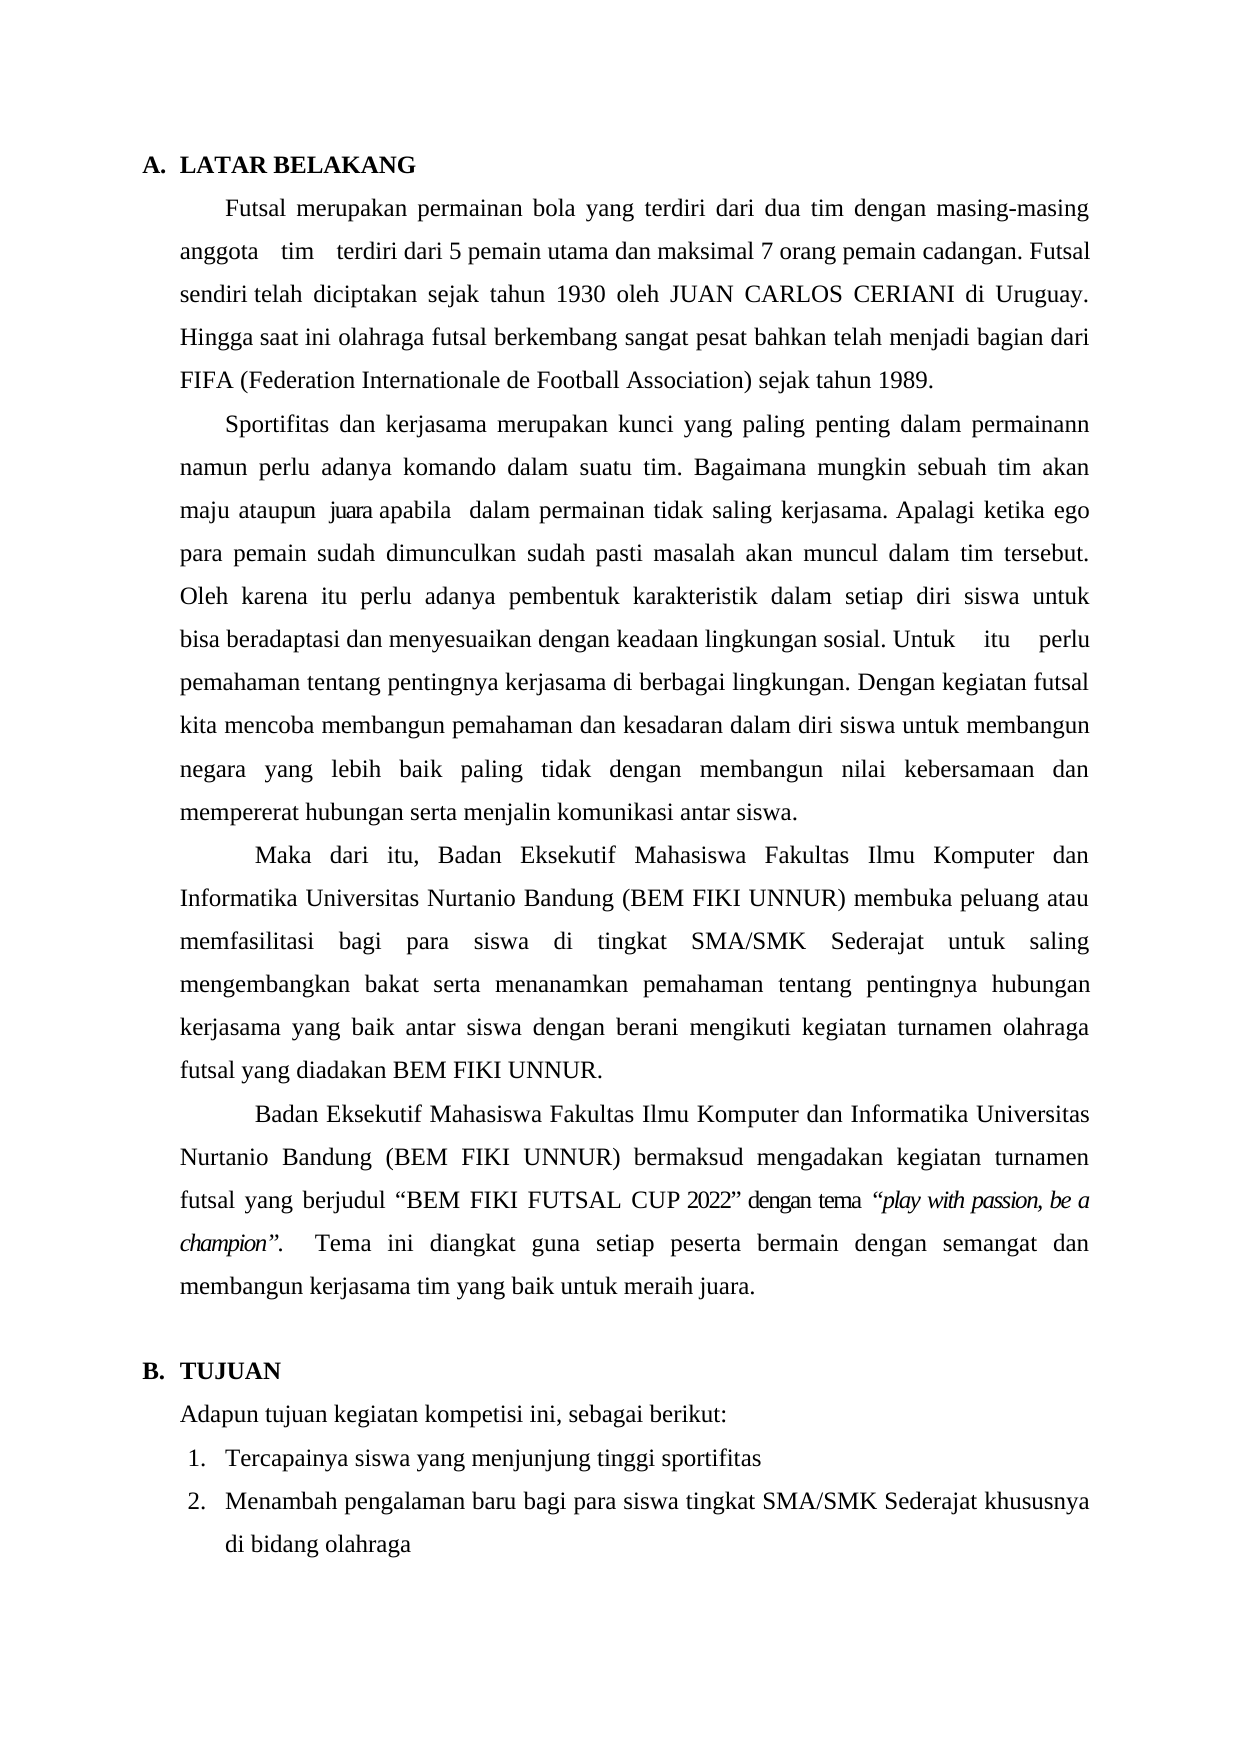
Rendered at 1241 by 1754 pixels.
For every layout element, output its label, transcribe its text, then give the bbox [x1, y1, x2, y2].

list TUJUAN [142, 1356, 1090, 1385]
text Adapun tujuan kegiatan kompetisi ini, sebagai berikut: [150, 1399, 1090, 1428]
list LATAR BELAKANG [142, 150, 1090, 179]
list Maka dari itu, Badan Eksekutif Mahasiswa Fakultas Ilmu Komputer dan Informatika Universitas Nurtanio Bandung (BEM FIKI UNNUR) membuka peluang atau memfasilitasi bagi para siswa di tingkat SMA/SMK Sederajat untuk saling mengembangkan bakat serta menanamkan pemahaman tentang pentingnya hubungan kerjasama yang baik antar siswa dengan berani mengikuti kegiatan turnamen olahraga futsal yang diadakan BEM FIKI UNNUR. [179, 840, 1090, 1084]
list Badan Eksekutif Mahasiswa Fakultas Ilmu Komputer dan Informatika Universitas Nurtanio Bandung (BEM FIKI UNNUR) bermaksud mengadakan kegiatan turnamen futsal yang berjudul “BEM FIKI FUTSAL CUP 2022” dengan tema “play with passion, be a champion”. Tema ini diangkat guna setiap peserta bermain dengan semangat dan membangun kerjasama tim yang baik untuk meraih juara. [179, 1099, 1090, 1300]
list Sportifitas dan kerjasama merupakan kunci yang paling penting dalam permainann namun perlu adanya komando dalam suatu tim. Bagaimana mungkin sebuah tim akan maju ataupun juara apabila dalam permainan tidak saling kerjasama. Apalagi ketika ego para pemain sudah dimunculkan sudah pasti masalah akan muncul dalam tim tersebut. Oleh karena itu perlu adanya pembentuk karakteristik dalam setiap diri siswa untuk bisa beradaptasi dan menyesuaikan dengan keadaan lingkungan sosial. Untuk itu perlu pemahaman tentang pentingnya kerjasama di berbagai lingkungan. Dengan kegiatan futsal kita mencoba membangun pemahaman dan kesadaran dalam diri siswa untuk membangun negara yang lebih baik paling tidak dengan membangun nilai kebersamaan dan mempererat hubungan serta menjalin komunikasi antar siswa. [179, 409, 1090, 826]
list Tercapainya siswa yang menjunjung tinggi sportifitas [187, 1443, 1090, 1471]
list Futsal merupakan permainan bola yang terdiri dari dua tim dengan masing-masing anggota tim terdiri dari 5 pemain utama dan maksimal 7 orang pemain cadangan. Futsal sendiri telah diciptakan sejak tahun 1930 oleh JUAN CARLOS CERIANI di Uruguay. Hingga saat ini olahraga futsal berkembang sangat pesat bahkan telah menjadi bagian dari FIFA (Federation Internationale de Football Association) sejak tahun 1989. [179, 193, 1090, 394]
list Menambah pengalaman baru bagi para siswa tingkat SMA/SMK Sederajat khususnya di bidang olahraga [187, 1486, 1090, 1558]
